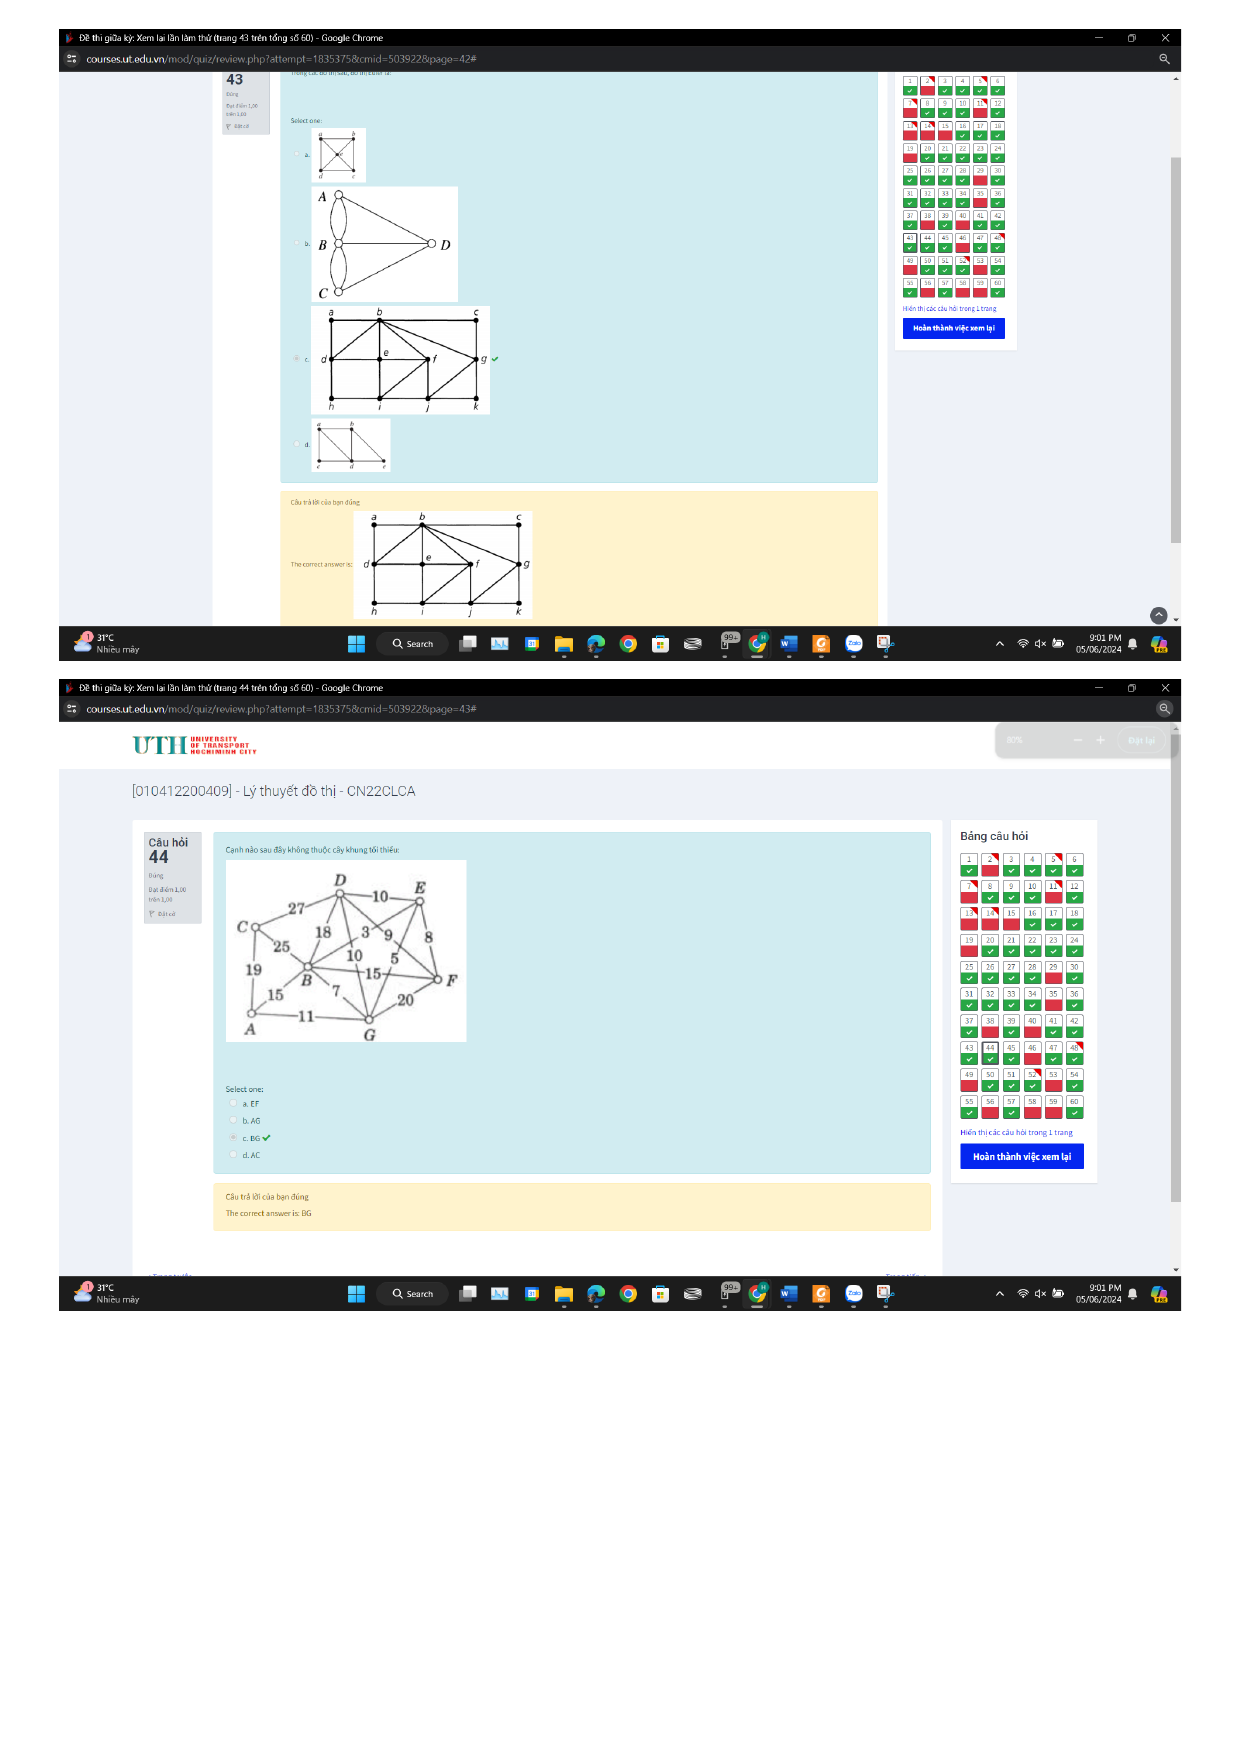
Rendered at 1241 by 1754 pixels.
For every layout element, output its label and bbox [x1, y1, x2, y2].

picture [59, 29, 1182, 661]
picture [59, 679, 1182, 1311]
